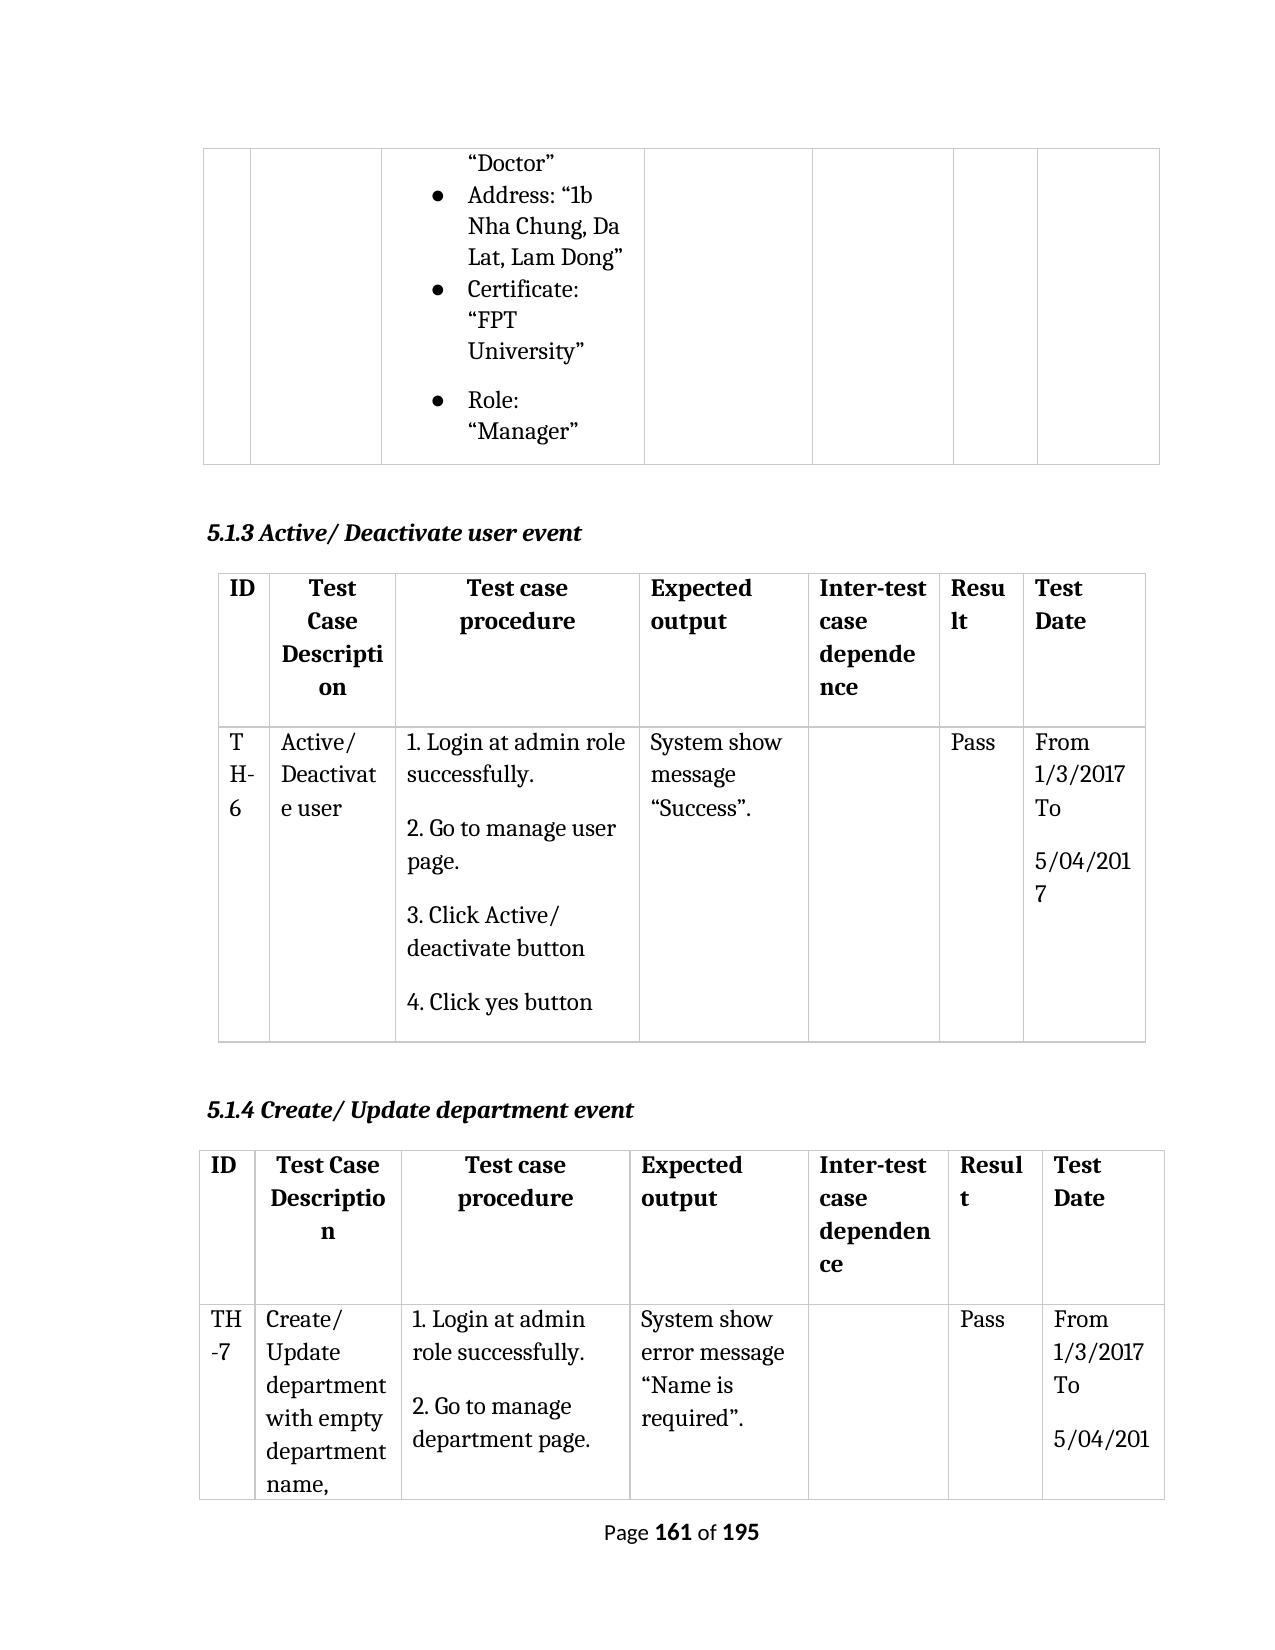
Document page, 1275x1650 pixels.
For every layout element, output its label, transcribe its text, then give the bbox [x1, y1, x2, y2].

text 5.1.3 Active/ Deactivate user event [207, 519, 1157, 548]
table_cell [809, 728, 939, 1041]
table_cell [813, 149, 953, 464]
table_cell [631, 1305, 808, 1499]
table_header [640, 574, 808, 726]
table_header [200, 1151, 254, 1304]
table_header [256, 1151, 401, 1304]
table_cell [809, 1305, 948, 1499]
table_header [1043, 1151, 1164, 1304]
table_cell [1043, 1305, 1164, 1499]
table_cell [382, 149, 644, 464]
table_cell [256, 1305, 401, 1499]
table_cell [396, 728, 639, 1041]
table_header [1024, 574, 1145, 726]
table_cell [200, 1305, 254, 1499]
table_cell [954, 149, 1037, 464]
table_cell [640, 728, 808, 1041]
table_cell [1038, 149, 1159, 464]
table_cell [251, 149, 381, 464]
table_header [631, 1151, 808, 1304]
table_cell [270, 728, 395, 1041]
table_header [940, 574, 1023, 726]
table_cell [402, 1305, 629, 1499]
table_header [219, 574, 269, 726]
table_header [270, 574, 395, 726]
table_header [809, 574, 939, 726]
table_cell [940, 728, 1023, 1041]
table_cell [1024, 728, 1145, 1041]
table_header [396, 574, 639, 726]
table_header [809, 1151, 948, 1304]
text 5.1.4 Create/ Update department event [207, 1096, 1157, 1125]
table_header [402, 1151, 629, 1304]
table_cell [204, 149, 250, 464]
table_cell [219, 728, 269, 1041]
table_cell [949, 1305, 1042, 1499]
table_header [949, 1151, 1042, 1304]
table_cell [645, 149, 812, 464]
